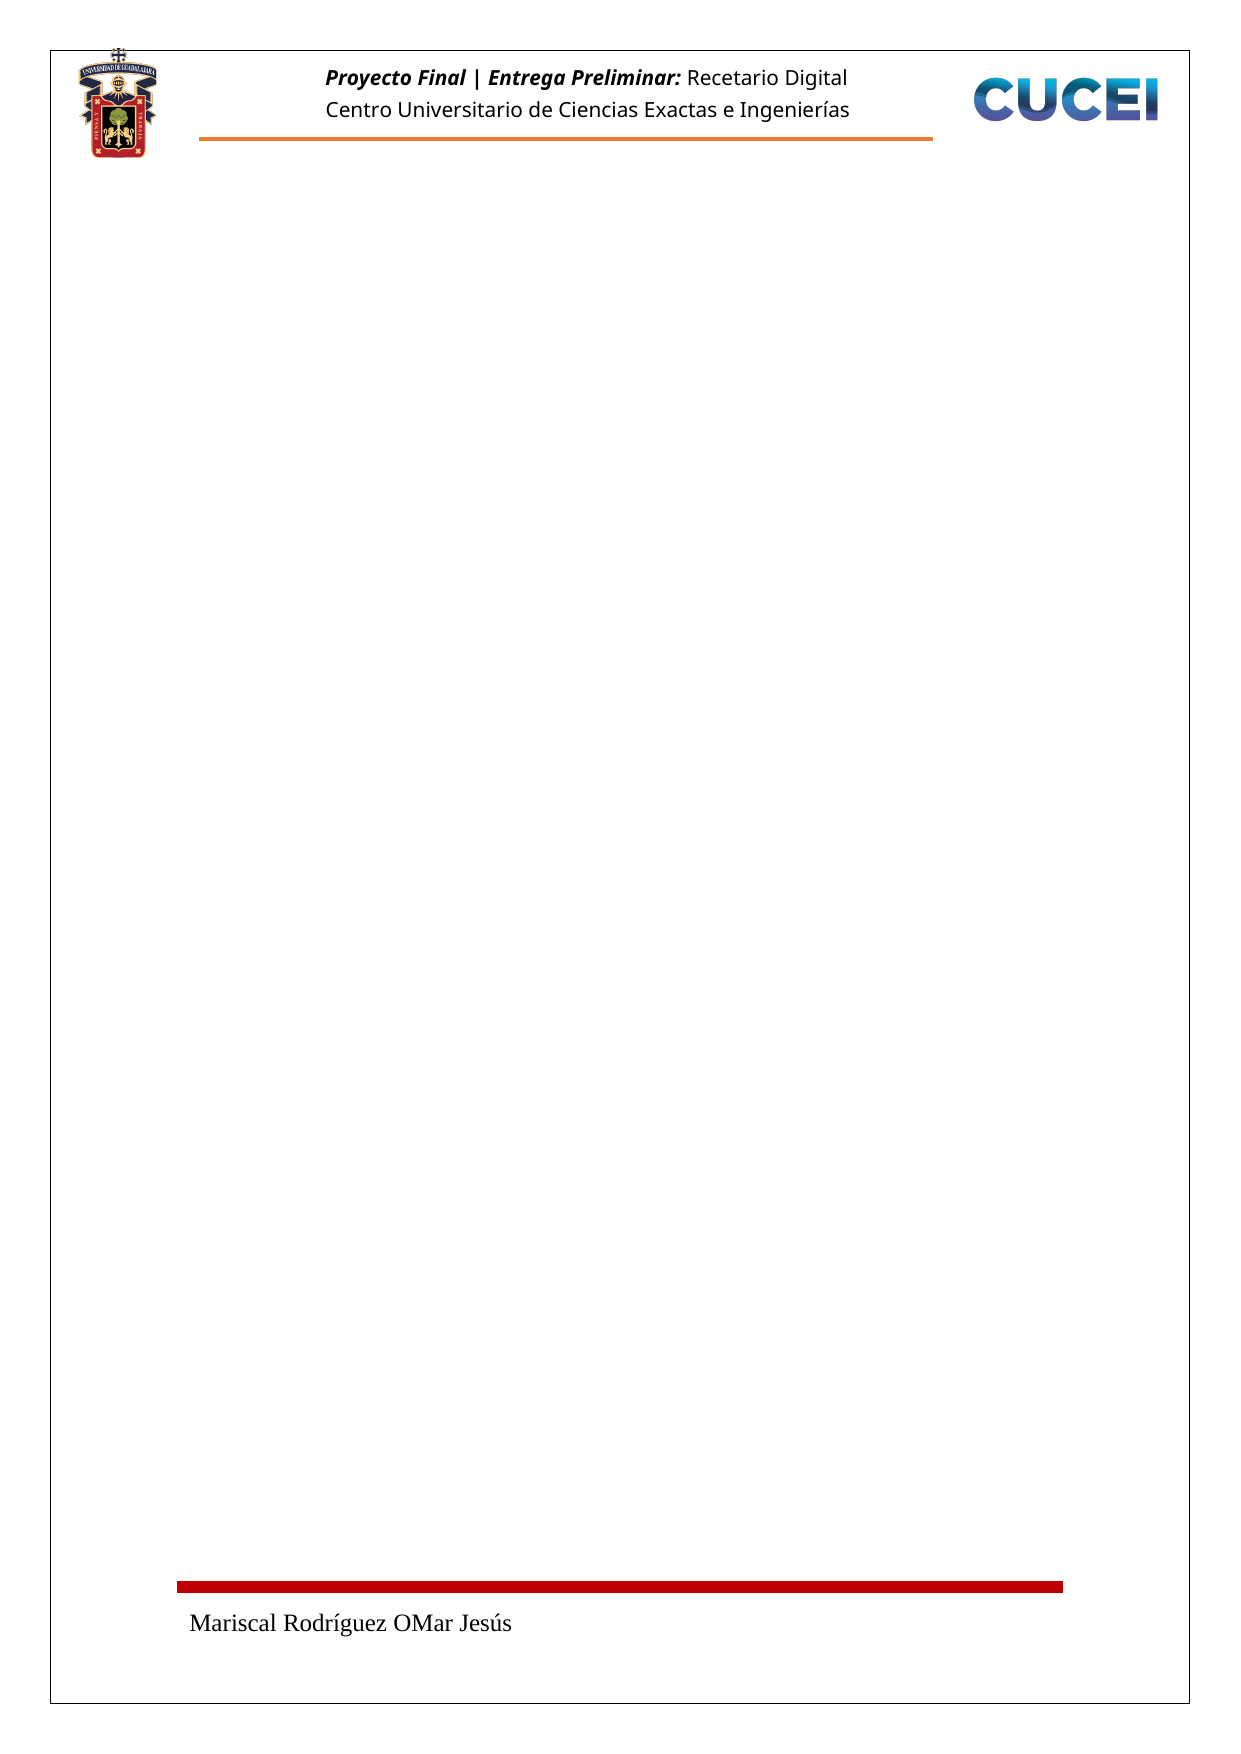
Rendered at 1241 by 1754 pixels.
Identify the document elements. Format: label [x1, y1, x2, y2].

picture [967, 64, 1189, 123]
picture [78, 48, 157, 158]
